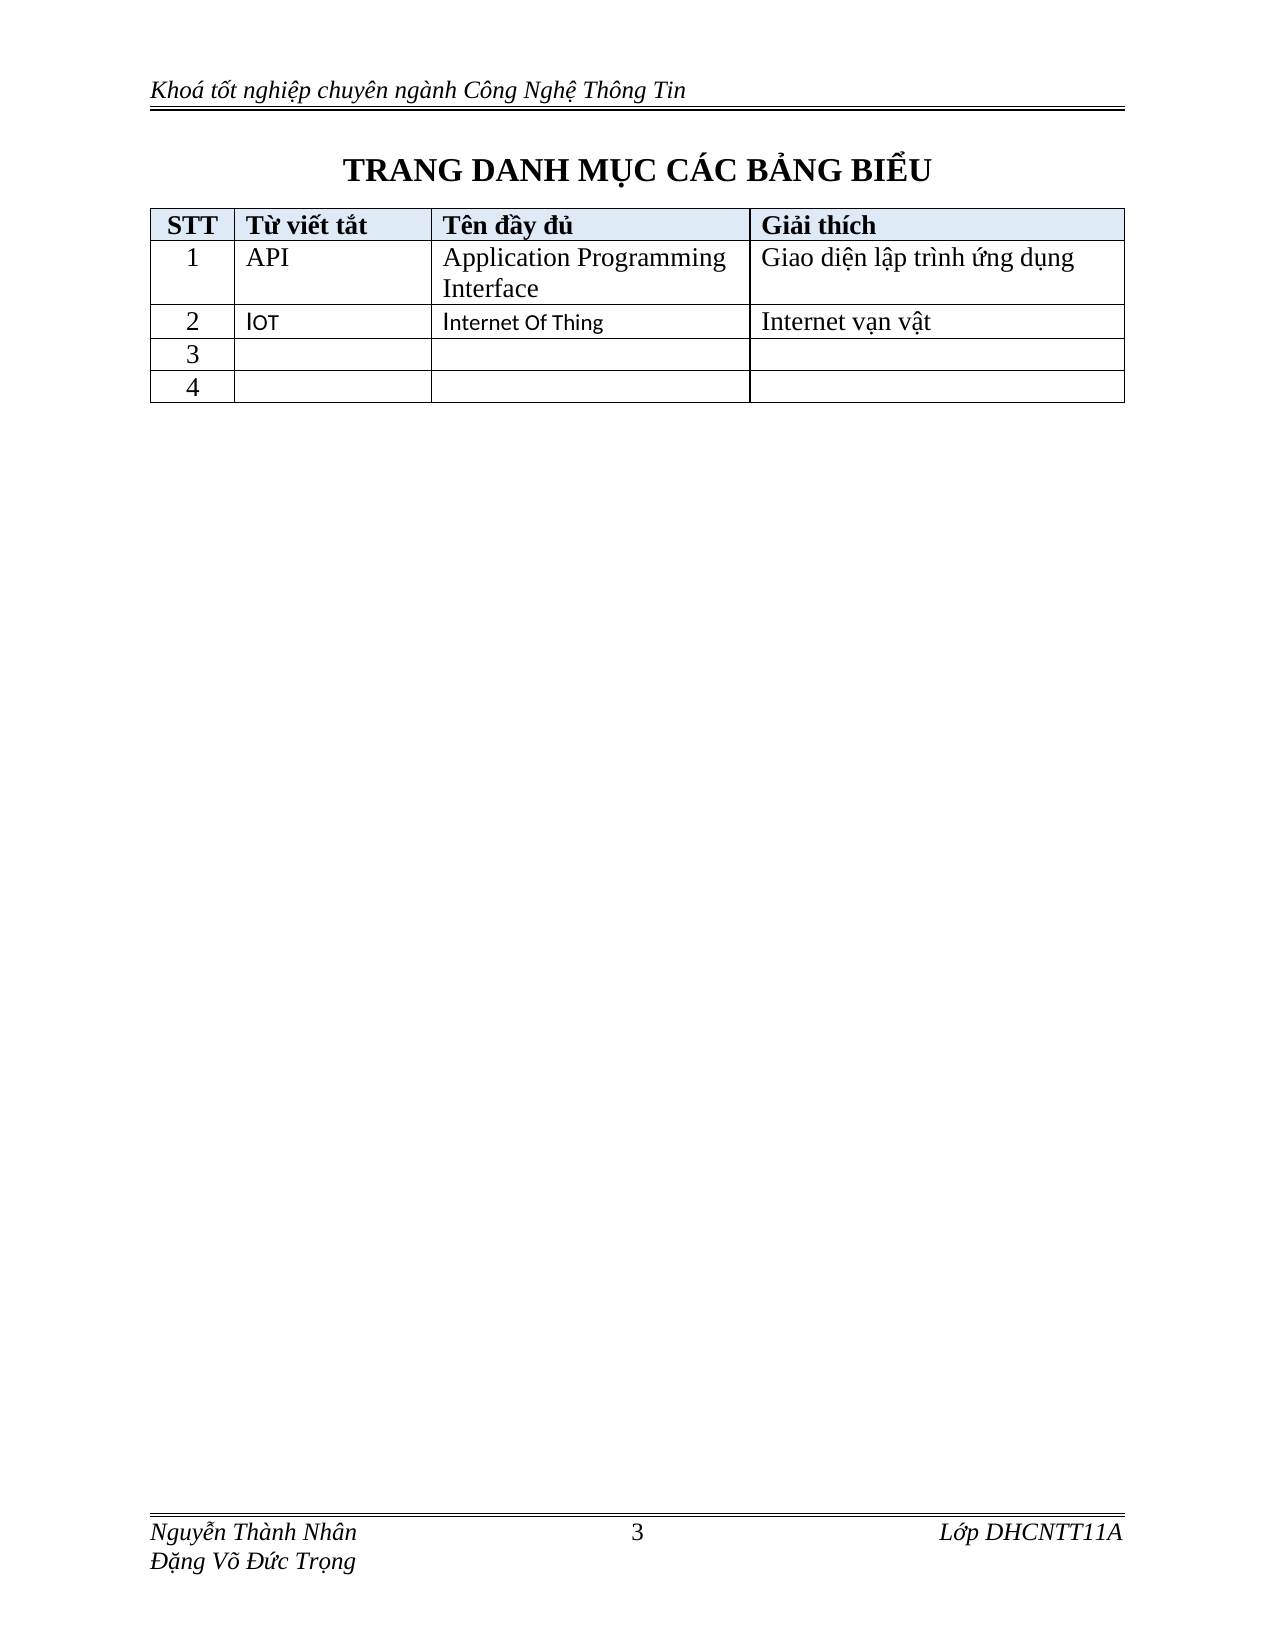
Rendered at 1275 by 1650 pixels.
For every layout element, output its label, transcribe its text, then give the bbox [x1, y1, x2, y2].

table_cell 1 [151, 241, 234, 303]
table_cell 4 [151, 371, 234, 402]
table_cell [751, 371, 1124, 402]
table_header Tên đầy đủ [432, 209, 749, 240]
table_header Từ viết tắt [235, 209, 431, 240]
text TRANG DANH MỤC CÁC BẢNG BIỂU [150, 150, 1125, 188]
table_cell [235, 339, 431, 370]
table_cell Application Programming Interface [432, 241, 749, 303]
table_cell [432, 371, 749, 402]
table_cell 3 [151, 339, 234, 370]
table_cell 2 [151, 305, 234, 338]
table_cell IOT [235, 305, 431, 338]
table_header STT [151, 209, 234, 240]
table_cell Giao diện lập trình ứng dụng [751, 241, 1124, 303]
table_cell Internet vạn vật [751, 305, 1124, 338]
table_cell [432, 339, 749, 370]
table_cell [751, 339, 1124, 370]
table_cell Internet Of Thing [432, 305, 749, 338]
table_header Giải thích [751, 209, 1124, 240]
table_cell [235, 371, 431, 402]
table_cell API [235, 241, 431, 303]
